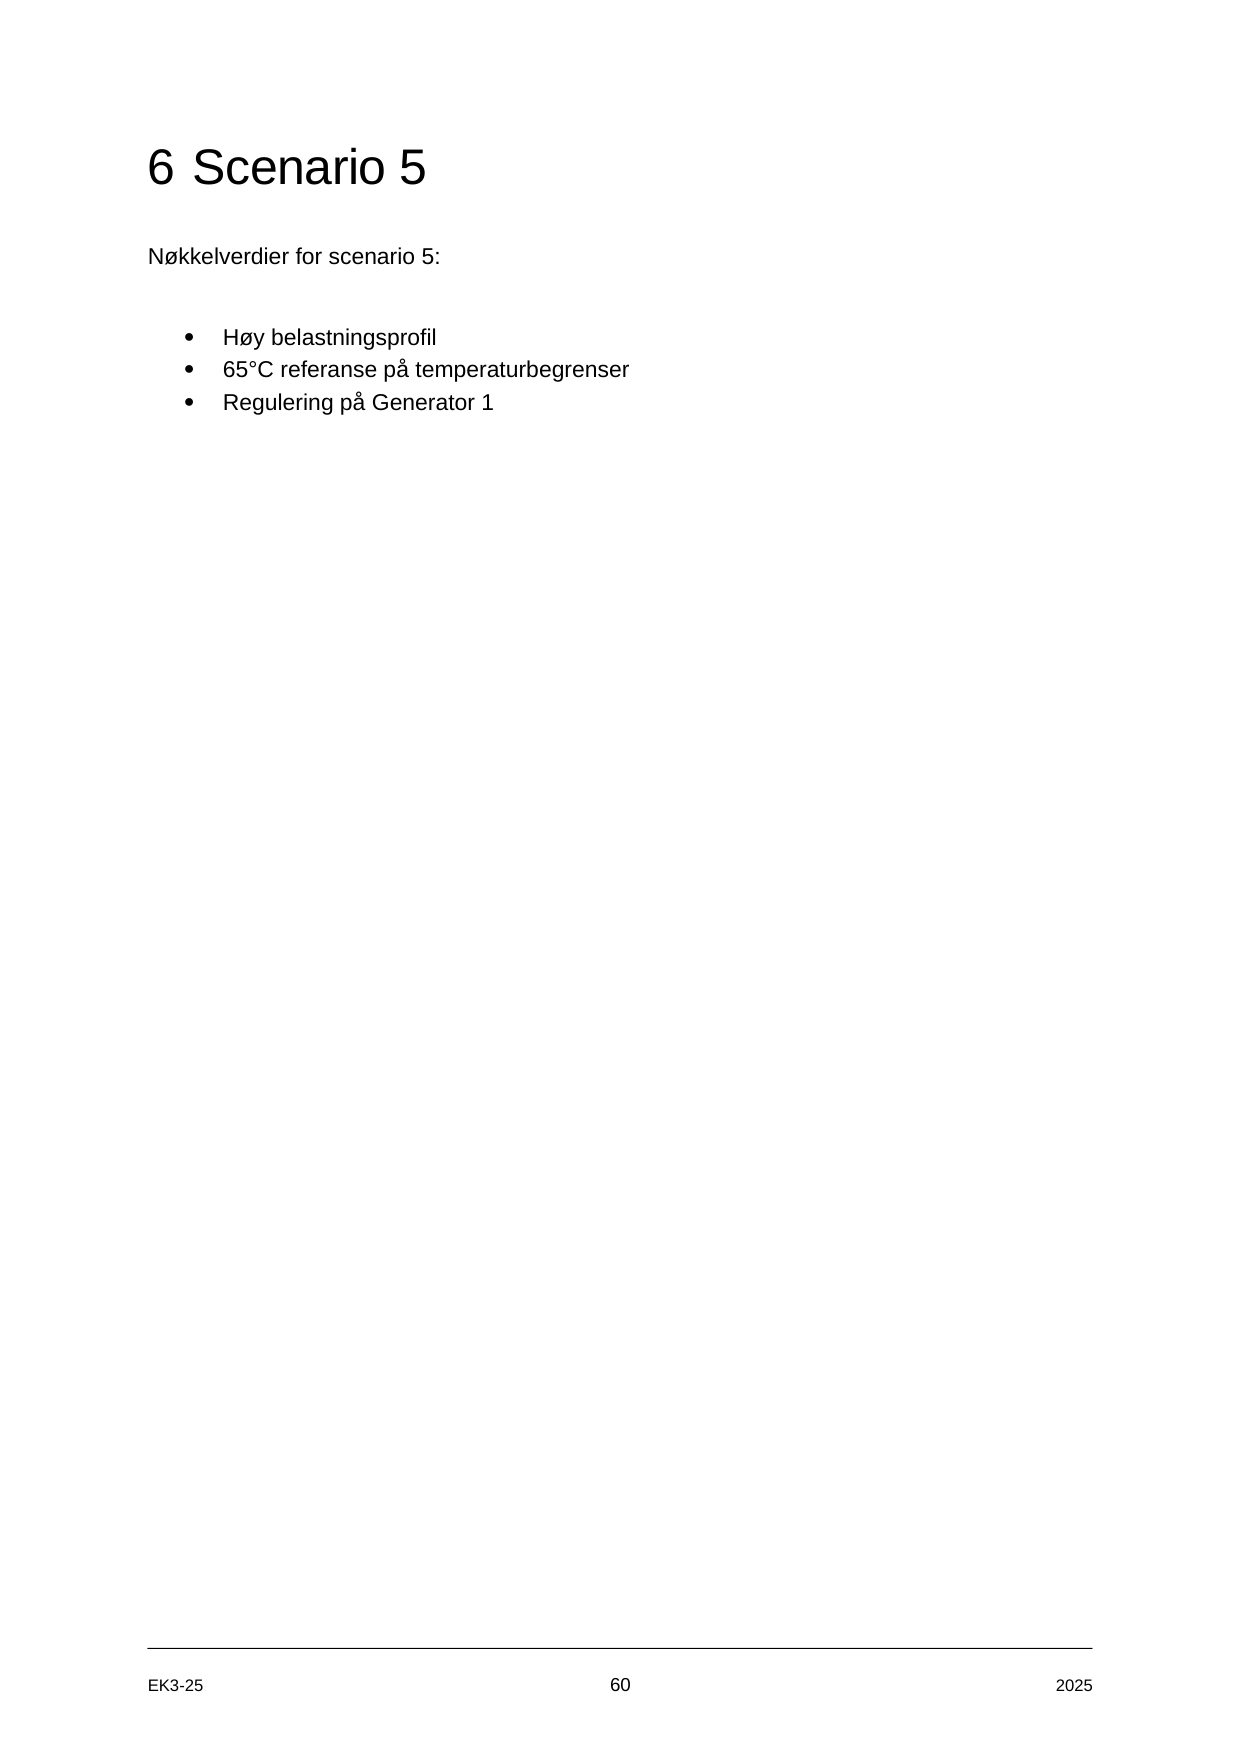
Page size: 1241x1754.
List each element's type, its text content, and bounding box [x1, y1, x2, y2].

list Høy belastningsprofil [185, 323, 1092, 350]
list Regulering på Generator 1 [185, 389, 1092, 416]
text Nøkkelverdier for scenario 5: [148, 243, 1092, 269]
list 65°C referanse på temperaturbegrenser [185, 356, 1092, 383]
subtitle Scenario 5 [148, 132, 1092, 195]
